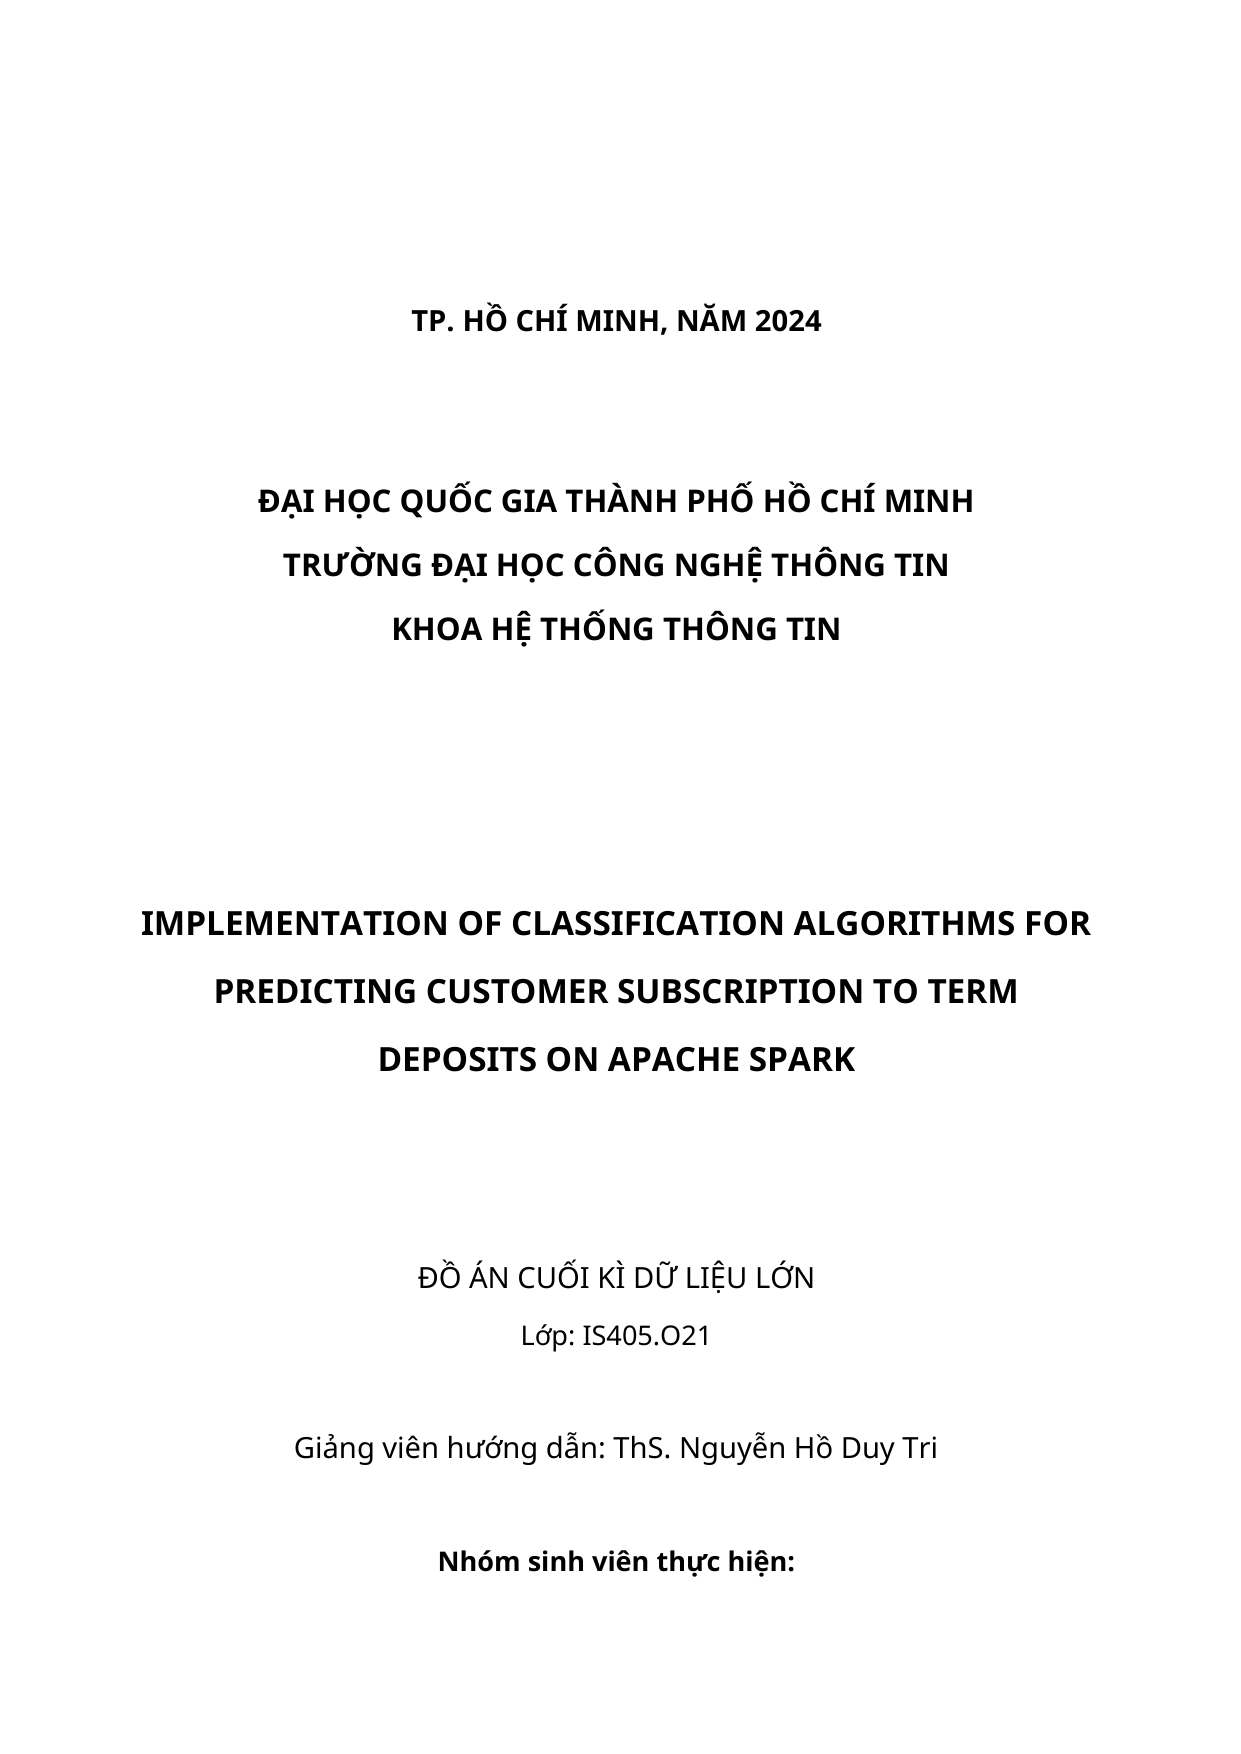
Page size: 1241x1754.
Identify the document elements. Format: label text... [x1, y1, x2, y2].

text KHOA HỆ THỐNG THÔNG TIN [133, 606, 1099, 649]
text Nhóm sinh viên thực hiện: [133, 1542, 1099, 1579]
text TP. HỒ CHÍ MINH, NĂM 2024 [133, 300, 1099, 340]
text IMPLEMENTATION OF CLASSIFICATION ALGORITHMS FOR PREDICTING CUSTOMER SUBSCRIPTION TO TERM DEPOSITS ON APACHE SPARK [133, 900, 1099, 1081]
text Giảng viên hướng dẫn: ThS. Nguyễn Hồ Duy Tri [133, 1427, 1099, 1467]
text ĐẠI HỌC QUỐC GIA THÀNH PHỐ HỒ CHÍ MINH [133, 479, 1099, 521]
text ĐỒ ÁN CUỐI KÌ DỮ LIỆU LỚN [133, 1257, 1099, 1297]
text TRƯỜNG ĐẠI HỌC CÔNG NGHỆ THÔNG TIN [133, 543, 1099, 585]
text Lớp: IS405.O21 [133, 1317, 1099, 1354]
